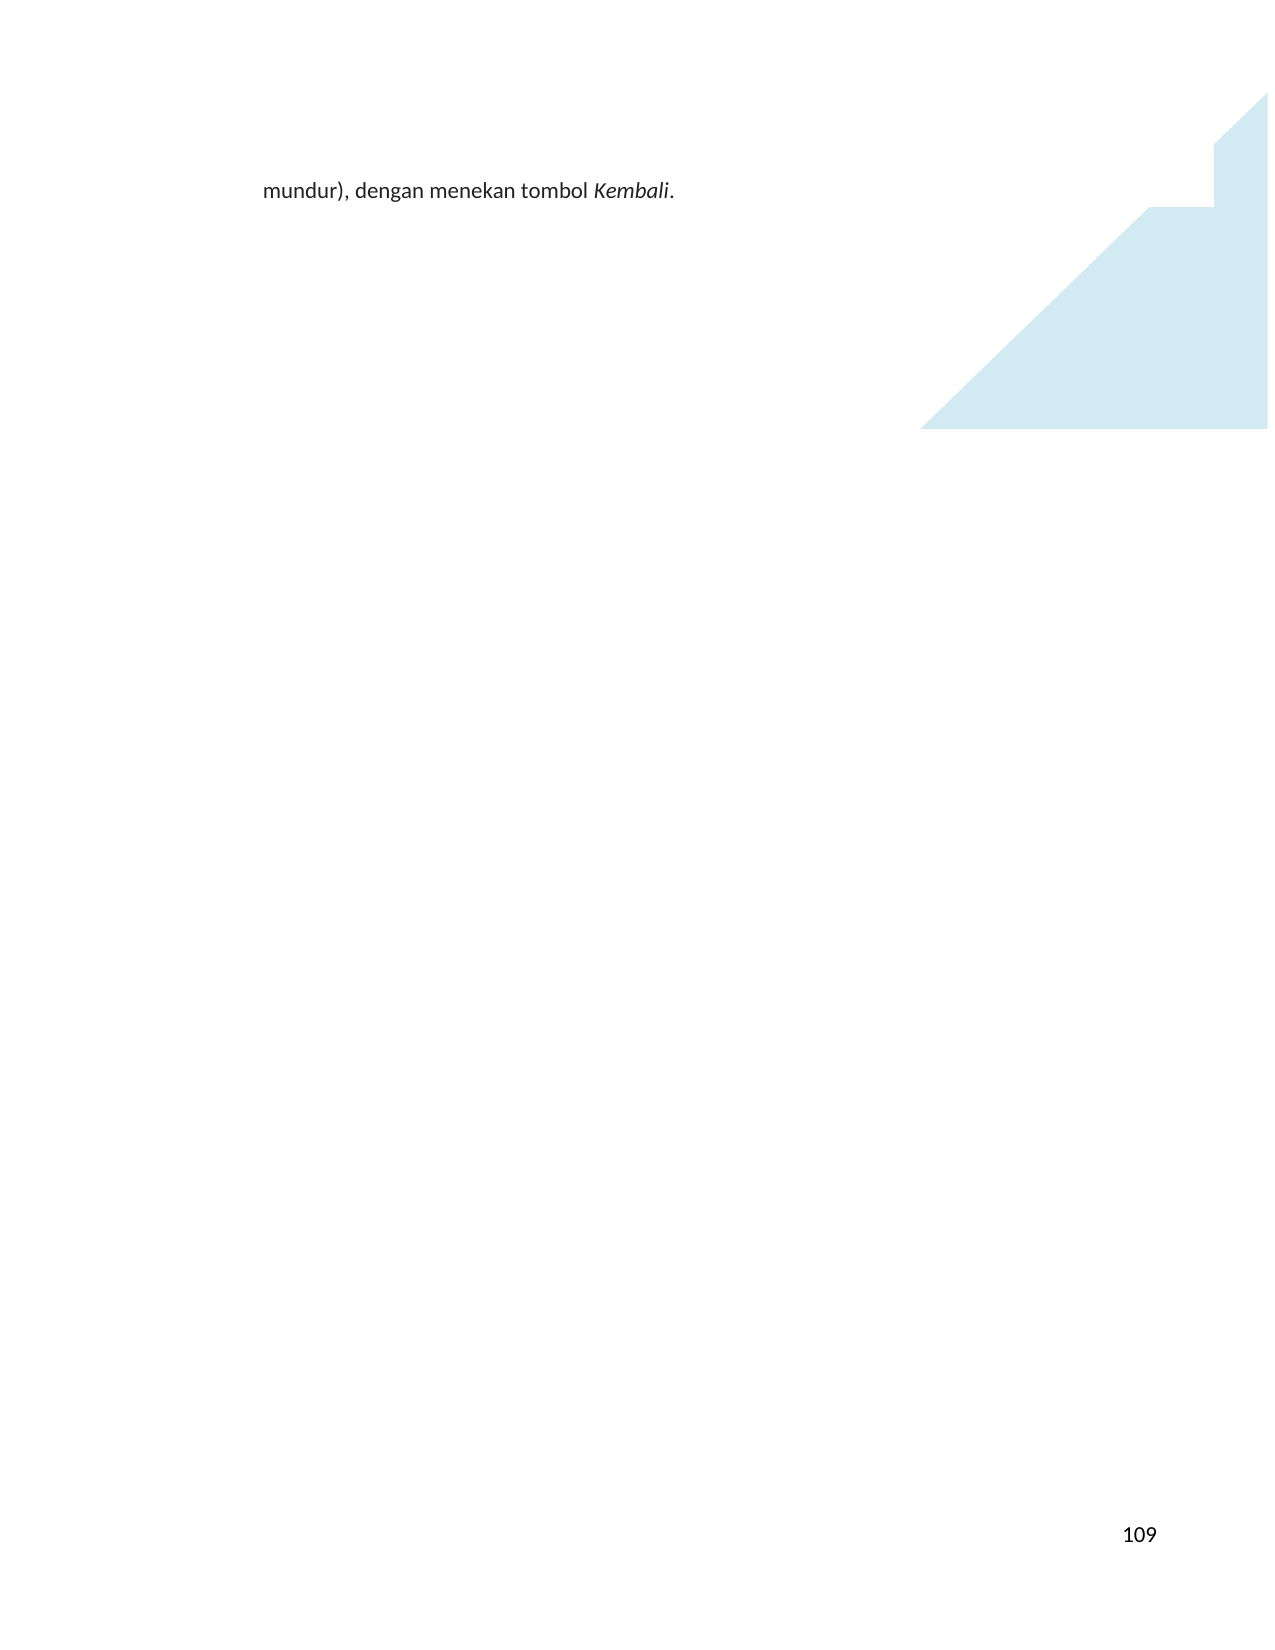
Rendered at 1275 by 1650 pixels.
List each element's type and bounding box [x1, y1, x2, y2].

text [263, 177, 1157, 204]
picture [260, 9, 1268, 429]
